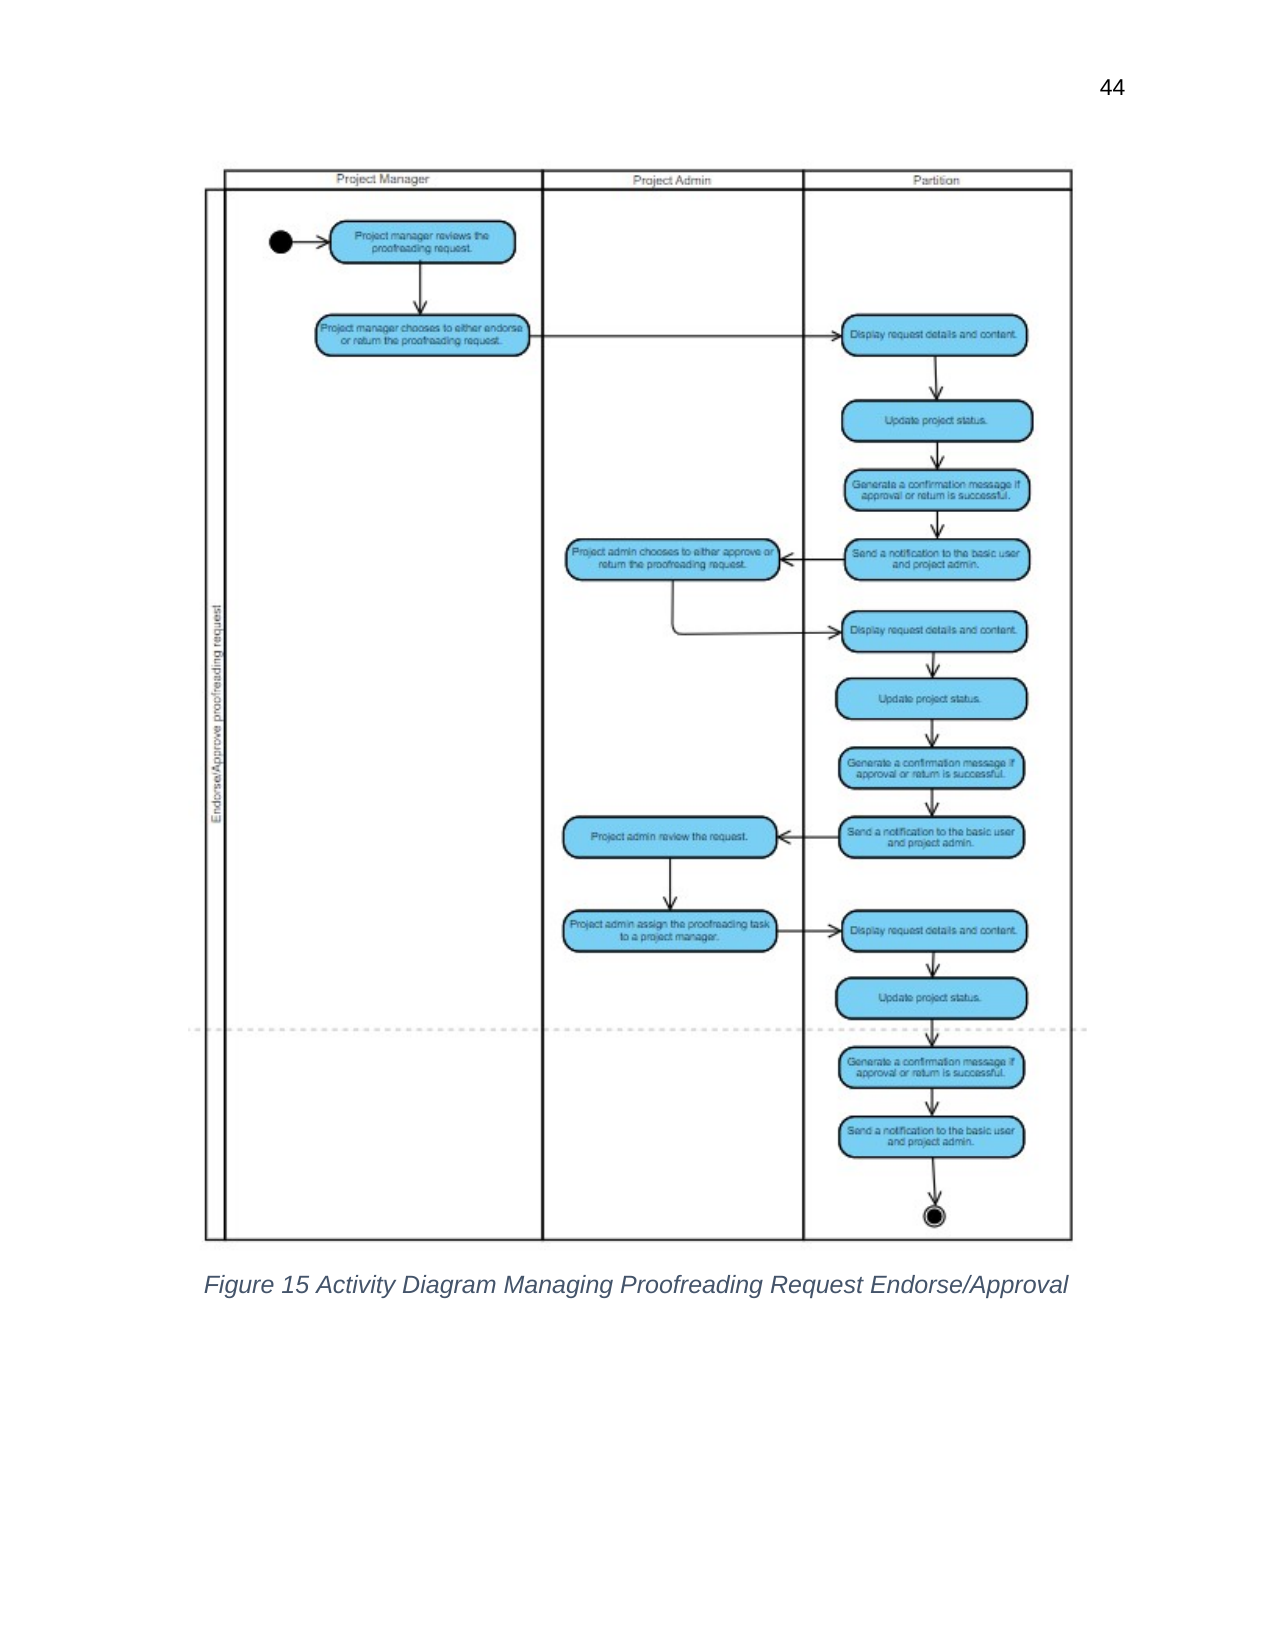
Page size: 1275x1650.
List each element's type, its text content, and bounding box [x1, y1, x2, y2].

picture [188, 150, 1087, 1252]
text Figure 15 Activity Diagram Managing Proofreading Request Endorse/Approval [150, 1270, 1125, 1299]
